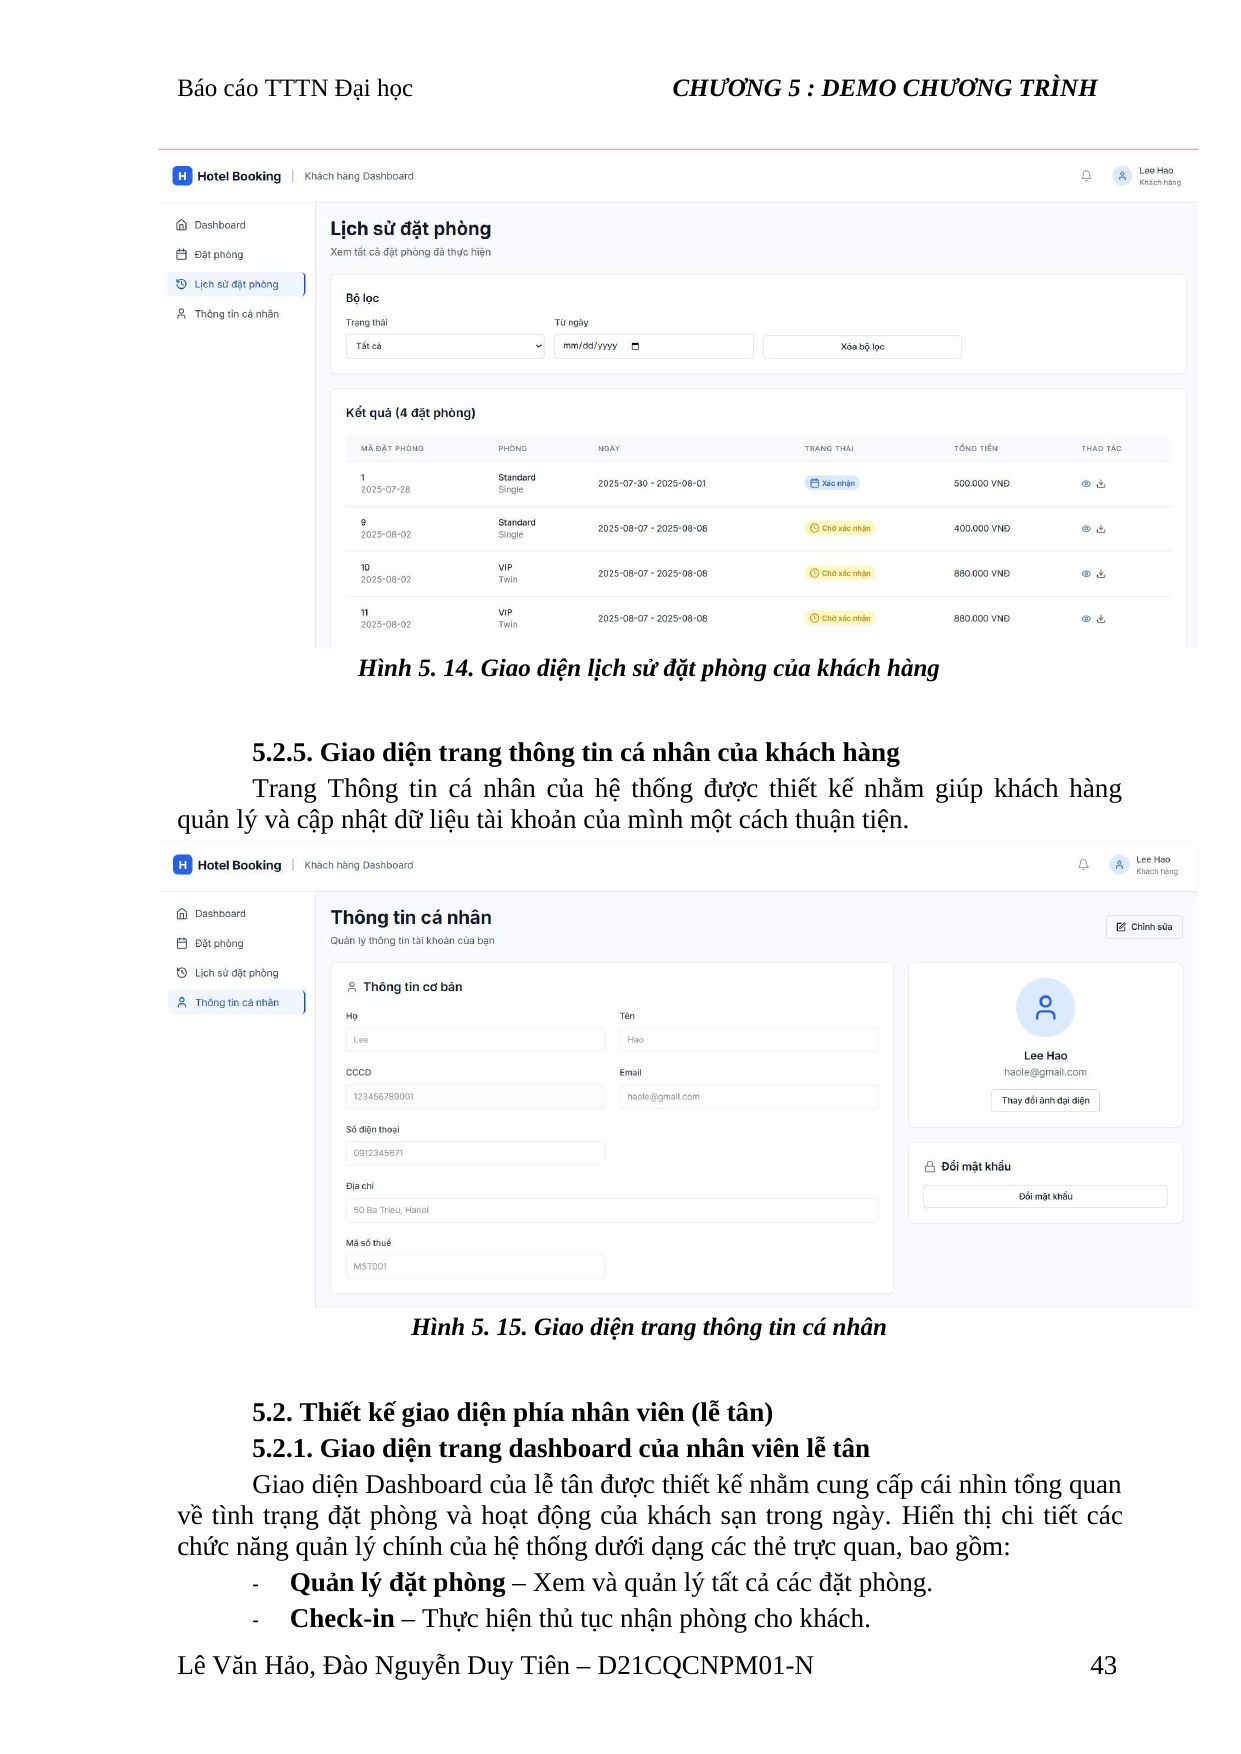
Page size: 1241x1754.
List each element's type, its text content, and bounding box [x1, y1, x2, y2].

picture [158, 839, 1199, 1308]
text Giao diện Dashboard của lễ tân được thiết kế nhằm cung cấp cái nhìn tổng quan về tình trạng đặt phòng và hoạt động của khách sạn trong ngày. Hiển thị chi tiết các chức năng quản lý chính của hệ thống dưới dạng các thẻ trực quan, bao gồm: [177, 1468, 1123, 1561]
text Hình 5. 15. Giao diện trang thông tin cá nhân [177, 1312, 1123, 1341]
list Quản lý đặt phòng – Xem và quản lý tất cả các đặt phòng. [252, 1566, 1123, 1597]
text Hình 5. 14. Giao diện lịch sử đặt phòng của khách hàng [177, 653, 1123, 681]
subtitle 5.2. Thiết kế giao diện phía nhân viên (lễ tân) [252, 1396, 1123, 1427]
text Trang Thông tin cá nhân của hệ thống được thiết kế nhằm giúp khách hàng quản lý và cập nhật dữ liệu tài khoản của mình một cách thuận tiện. [177, 772, 1123, 834]
list Check-in – Thực hiện thủ tục nhận phòng cho khách. [252, 1602, 1123, 1633]
picture [158, 148, 1199, 648]
subtitle 5.2.1. Giao diện trang dashboard của nhân viên lễ tân [252, 1432, 1123, 1463]
text 5.2.5. Giao diện trang thông tin cá nhân của khách hàng [252, 736, 1123, 767]
